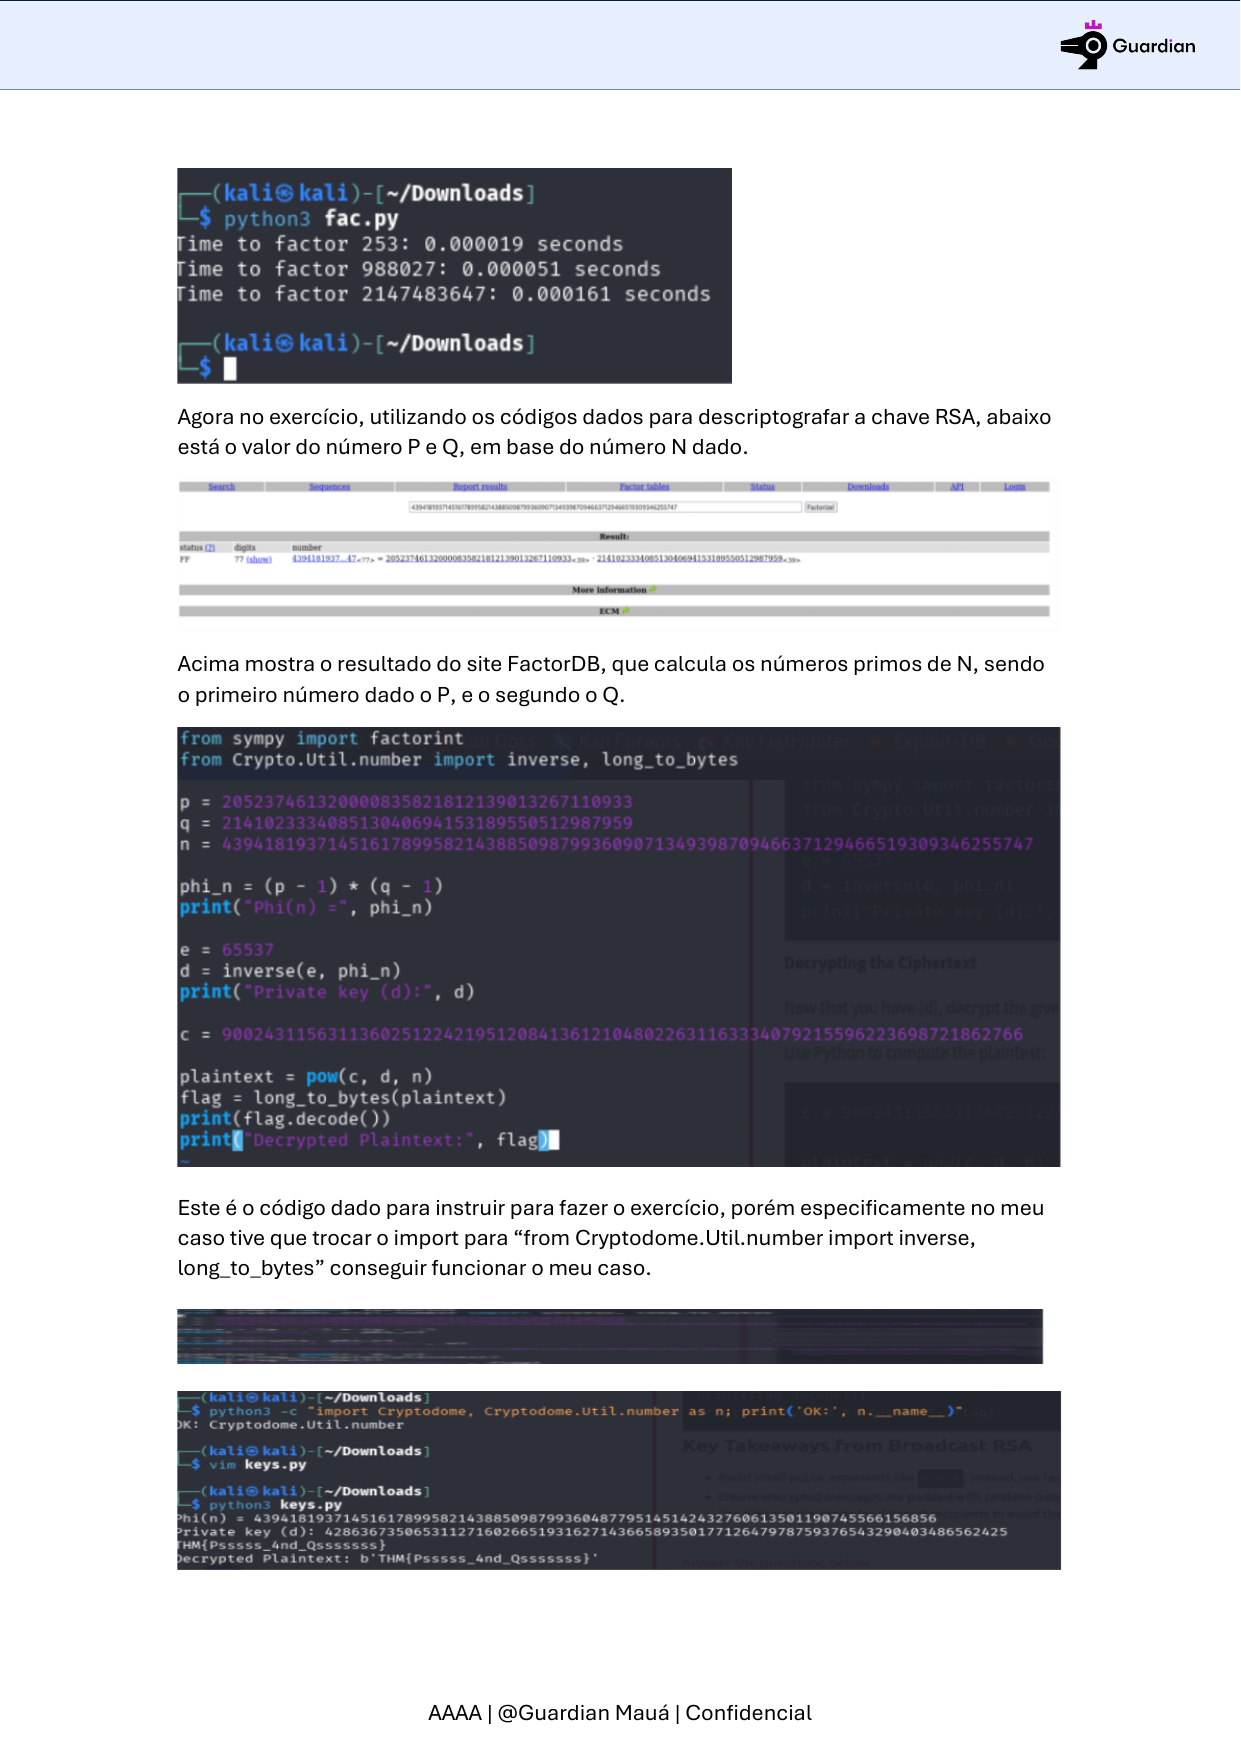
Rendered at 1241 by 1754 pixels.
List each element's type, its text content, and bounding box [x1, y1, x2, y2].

picture [177, 168, 732, 384]
picture [177, 1309, 1062, 1364]
picture [177, 479, 1062, 632]
picture [177, 727, 1062, 1167]
picture [0, 2, 1241, 90]
text Este é o código dado para instruir para fazer o exercício, porém especificamente no meu caso tive que trocar o import para “from Cryptodome.Util.number import inverse, long_to_bytes” conseguir funcionar o meu caso. [177, 1193, 1063, 1282]
picture [177, 1391, 1062, 1570]
text Agora no exercício, utilizando os códigos dados para descriptografar a chave RSA, abaixo está o valor do número P e Q, em base do número N dado. [177, 403, 1063, 461]
text Acima mostra o resultado do site FactorDB, que calcula os números primos de N, sendo o primeiro número dado o P, e o segundo o Q. [177, 650, 1063, 708]
